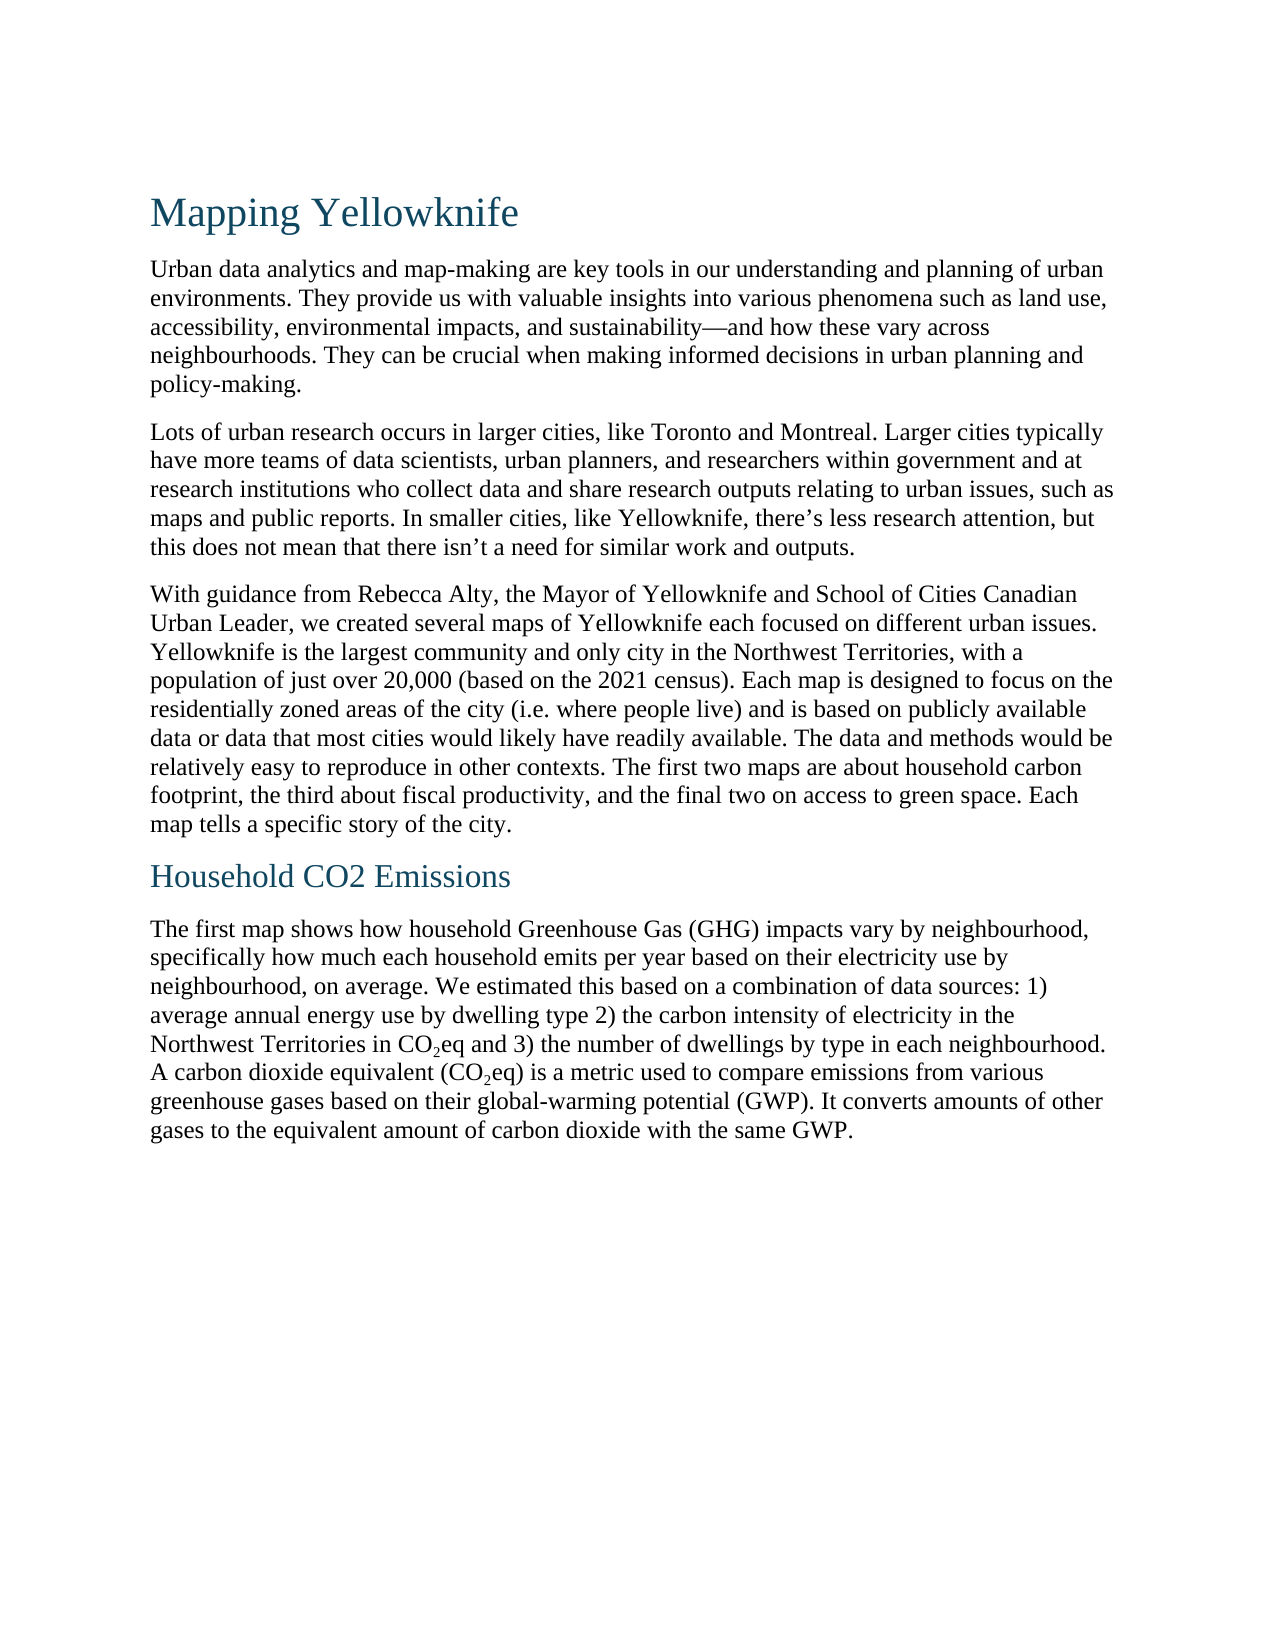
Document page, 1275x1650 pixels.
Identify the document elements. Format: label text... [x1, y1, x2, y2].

subtitle Mapping Yellowknife [150, 187, 1125, 235]
subtitle Household CO2 Emissions [150, 857, 1125, 895]
text Urban data analytics and map-making are key tools in our understanding and planning of urban environments. They provide us with valuable insights into various phenomena such as land use, accessibility, environmental impacts, and sustainability—and how these vary across neighbourhoods. They can be crucial when making informed decisions in urban planning and policy-making. [150, 254, 1125, 398]
text With guidance from Rebecca Alty, the Mayor of Yellowknife and School of Cities Canadian Urban Leader, we created several maps of Yellowknife each focused on different urban issues. Yellowknife is the largest community and only city in the Northwest Territories, with a population of just over 20,000 (based on the 2021 census). Each map is designed to focus on the residentially zoned areas of the city (i.e. where people live) and is based on publicly available data or data that most cities would likely have readily available. The data and methods would be relatively easy to reproduce in other contexts. The first two maps are about household carbon footprint, the third about fiscal productivity, and the final two on access to green space. Each map tells a specific story of the city. [150, 579, 1125, 838]
text The first map shows how household Greenhouse Gas (GHG) impacts vary by neighbourhood, specifically how much each household emits per year based on their electricity use by neighbourhood, on average. We estimated this based on a combination of data sources: 1) average annual energy use by dwelling type 2) the carbon intensity of electricity in the Northwest Territories in CO₂eq and 3) the number of dwellings by type in each neighbourhood. A carbon dioxide equivalent (CO₂eq) is a metric used to compare emissions from various greenhouse gases based on their global-warming potential (GWP). It converts amounts of other gases to the equivalent amount of carbon dioxide with the same GWP. [150, 914, 1125, 1144]
text Lots of urban research occurs in larger cities, like Toronto and Montreal. Larger cities typically have more teams of data scientists, urban planners, and researchers within government and at research institutions who collect data and share research outputs relating to urban issues, such as maps and public reports. In smaller cities, like Yellowknife, there’s less research attention, but this does not mean that there isn’t a need for similar work and outputs. [150, 417, 1125, 560]
